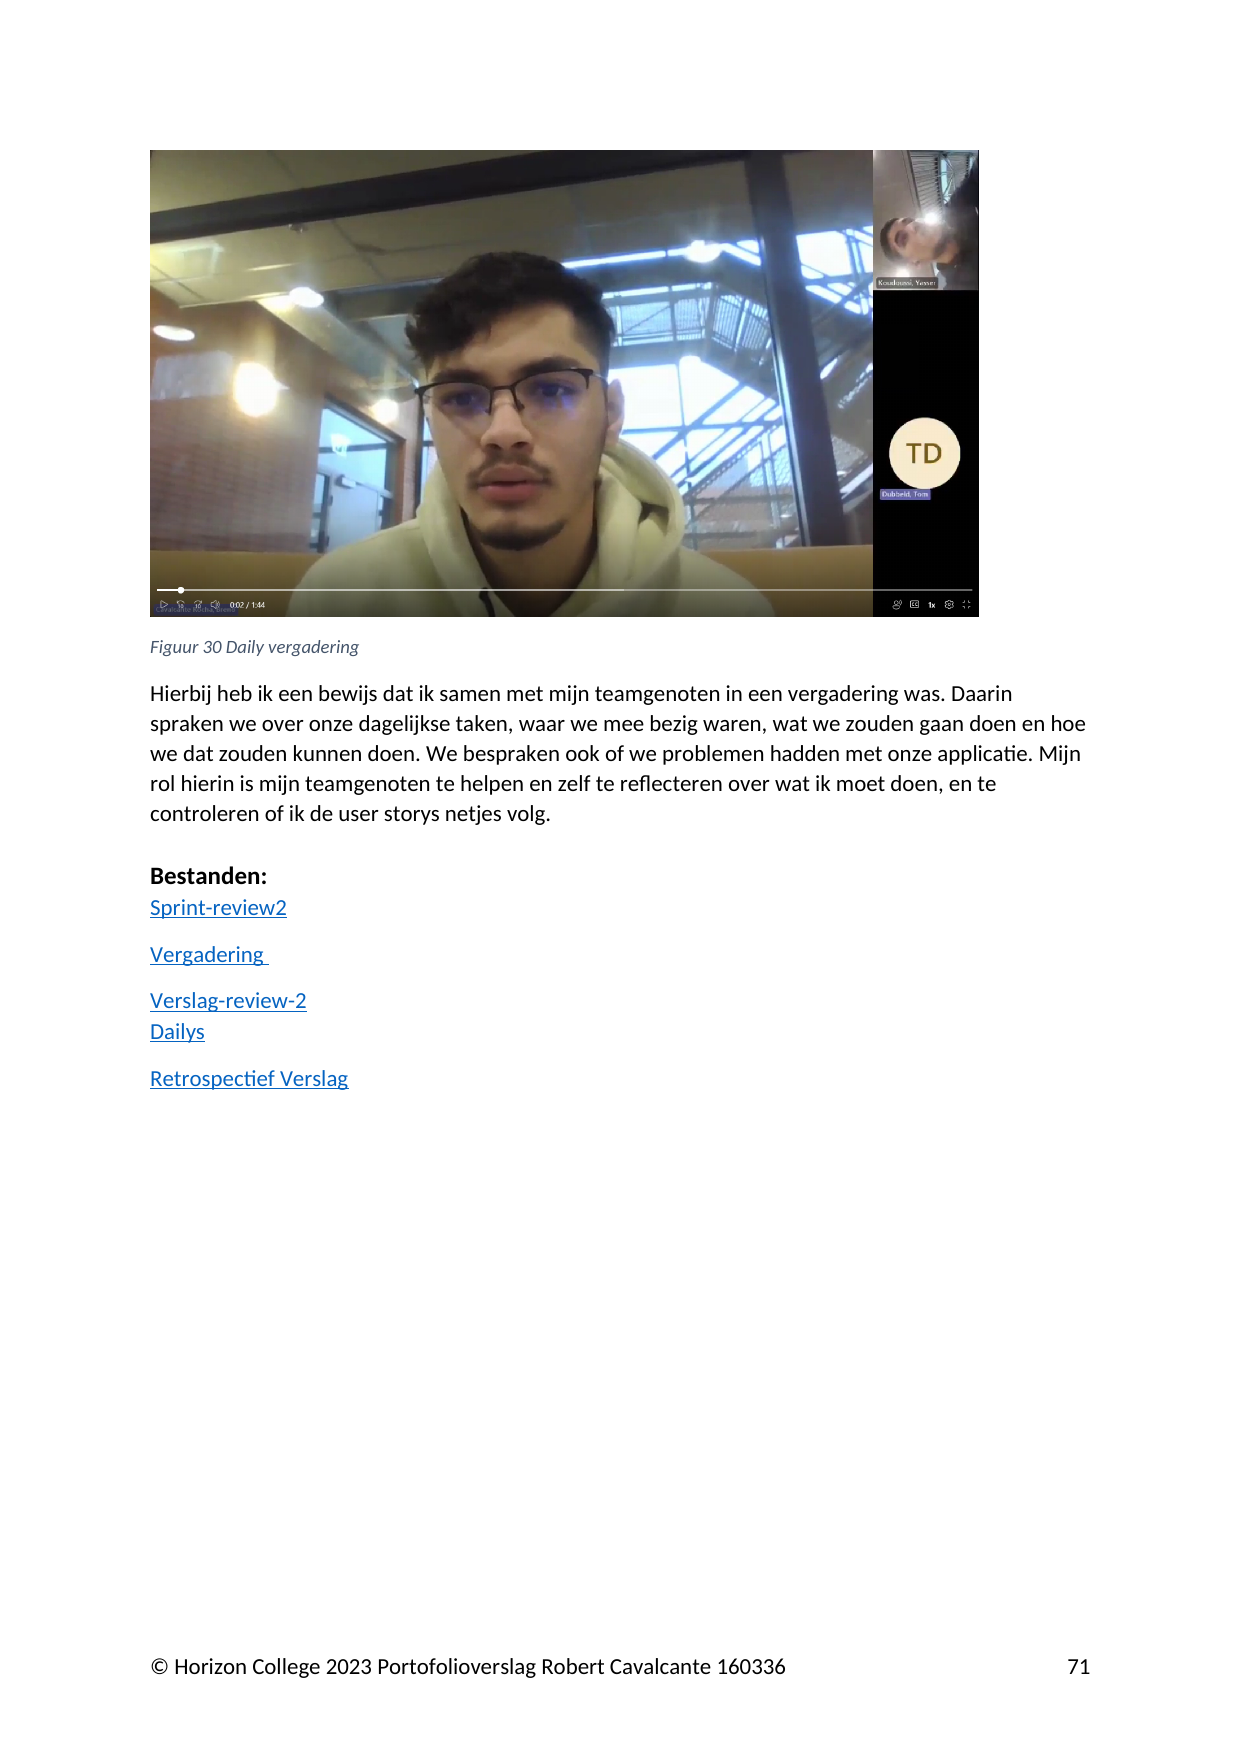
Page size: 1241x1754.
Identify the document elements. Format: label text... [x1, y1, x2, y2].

text Retrospectief Verslag [150, 1064, 1090, 1092]
text Vergadering [150, 940, 1090, 968]
text Bestanden: [150, 860, 1090, 891]
text Hierbij heb ik een bewijs dat ik samen met mijn teamgenoten in een vergadering was. Daarin spraken we over onze dagelijkse taken, waar we mee bezig waren, wat we zouden gaan doen en hoe we dat zouden kunnen doen. We bespraken ook of we problemen hadden met onze applicatie. Mijn rol hierin is mijn teamgenoten te helpen en zelf te reflecteren over wat ik moet doen, en te controleren of ik de user storys netjes volg. [150, 679, 1090, 828]
text Verslag-review-2 Dailys [150, 987, 1090, 1045]
text Figuur 30 Daily vergadering [150, 635, 1090, 658]
picture [150, 150, 979, 617]
text Sprint-review2 [150, 893, 1090, 921]
